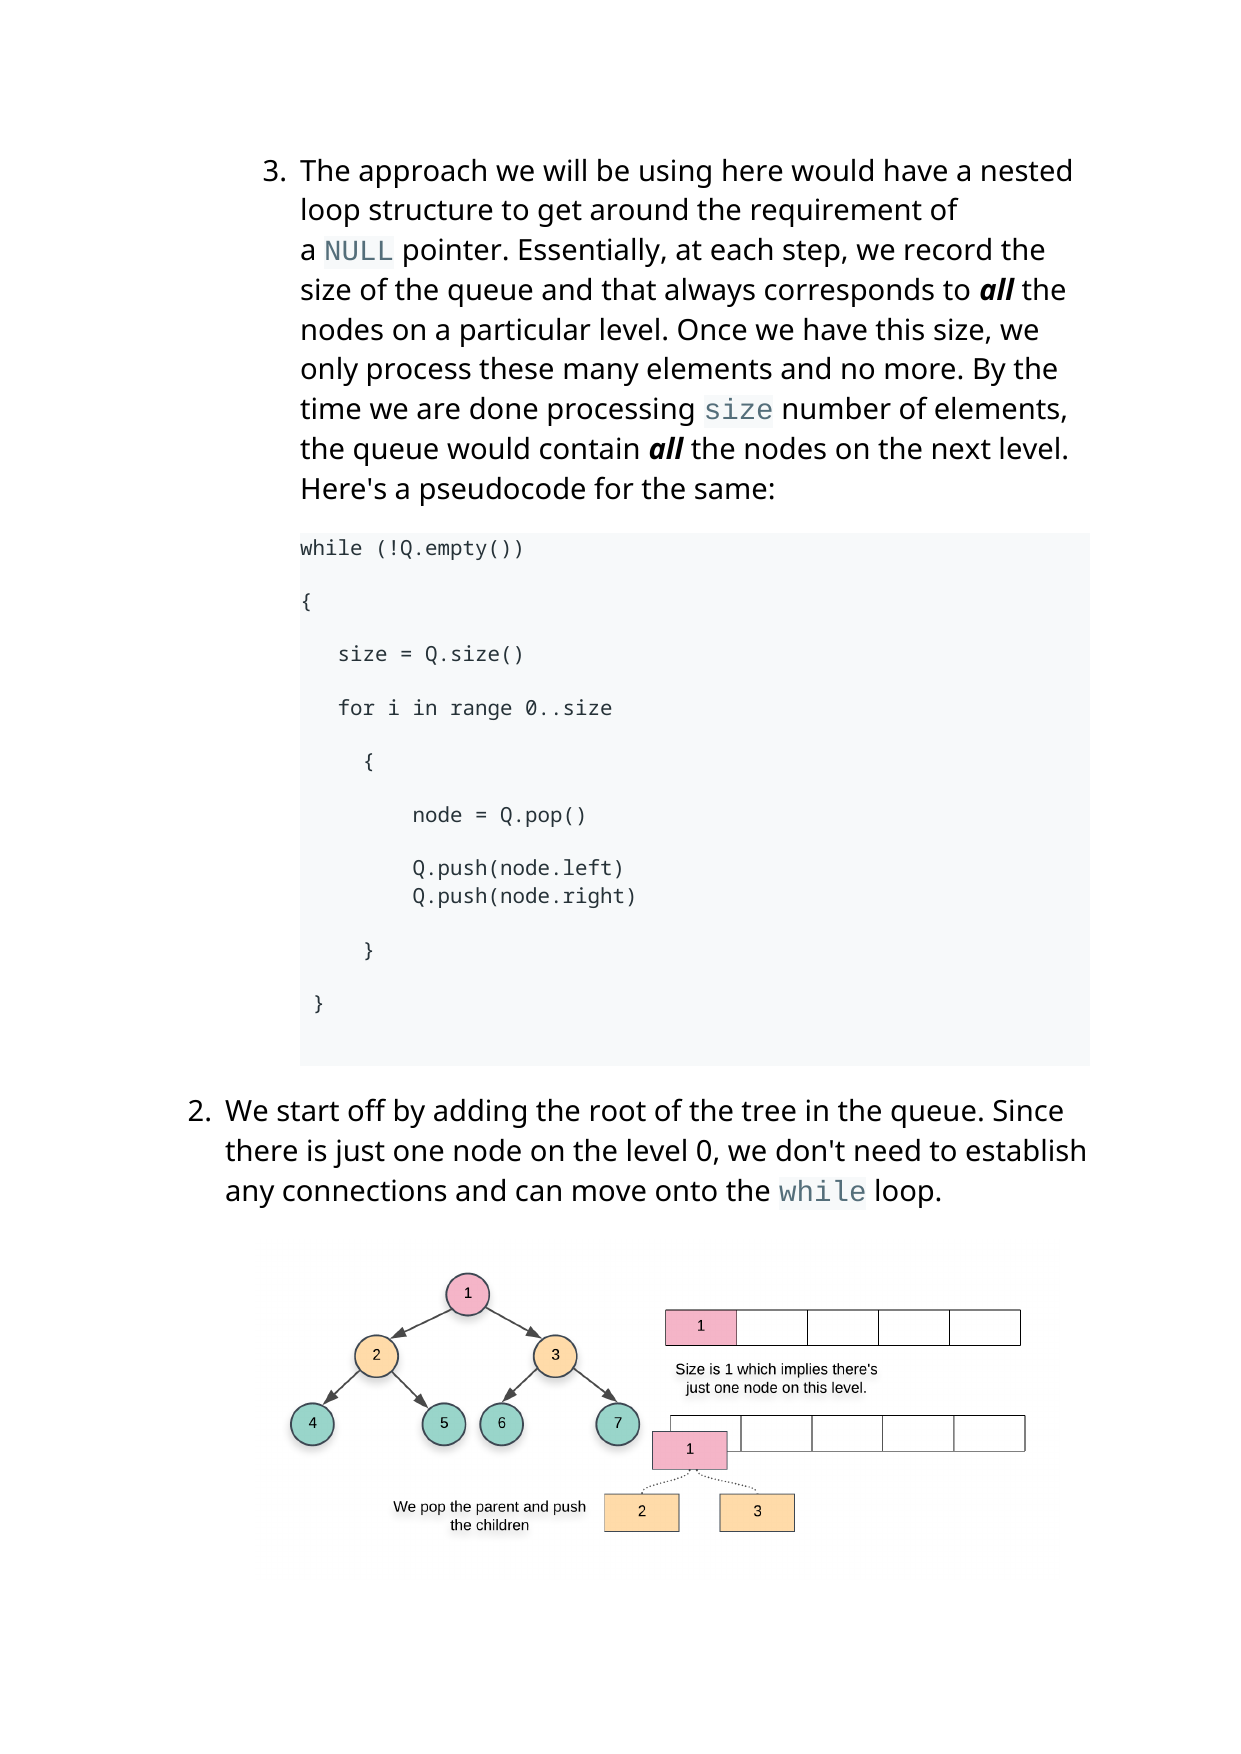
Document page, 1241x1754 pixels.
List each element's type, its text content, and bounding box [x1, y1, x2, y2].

text for i in range 0..size [300, 693, 1090, 721]
list We start off by adding the root of the tree in the queue. Since there is just one node on the level 0, we don't need to establish any connections and can move onto the while loop. [187, 1091, 1090, 1210]
text size = Q.size() [300, 639, 1090, 668]
text node = Q.pop() [300, 800, 1090, 828]
text Q.push(node.left) Q.push(node.right) [300, 853, 1090, 910]
text } [300, 988, 1090, 1017]
text while (!Q.empty()) [300, 533, 1090, 561]
list The approach we will be using here would have a nested loop structure to get around the requirement of a NULL pointer. Essentially, at each step, we record the size of the queue and that always corresponds to all the nodes on a particular level. Once we have this size, we only process these many elements and no more. By the time we are done processing size number of elements, the queue would contain all the nodes on the next level. Here's a pseudocode for the same: [262, 150, 1090, 508]
text { [300, 586, 1090, 614]
text { [300, 746, 1090, 775]
picture [255, 1239, 1060, 1580]
text } [300, 935, 1090, 963]
